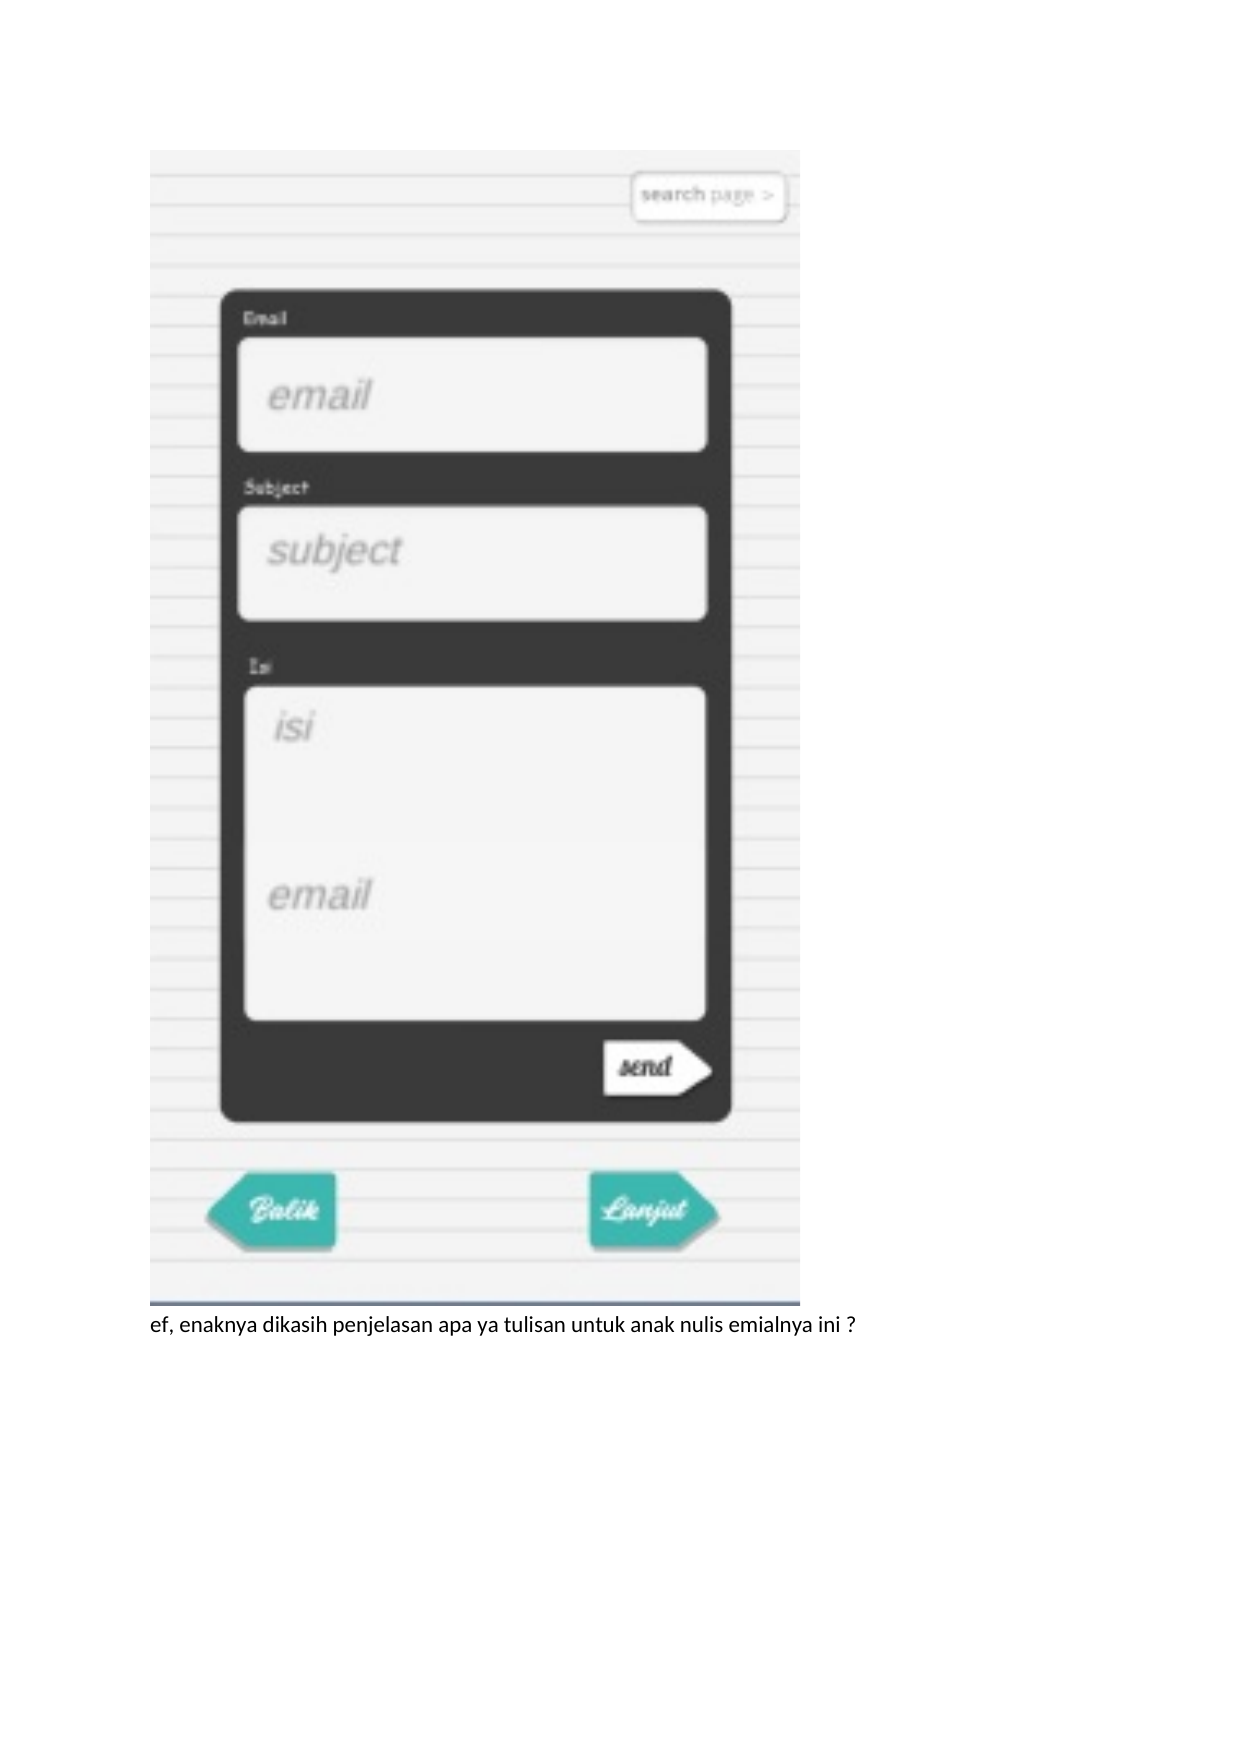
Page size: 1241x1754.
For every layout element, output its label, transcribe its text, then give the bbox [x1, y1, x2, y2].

picture [150, 150, 800, 1306]
